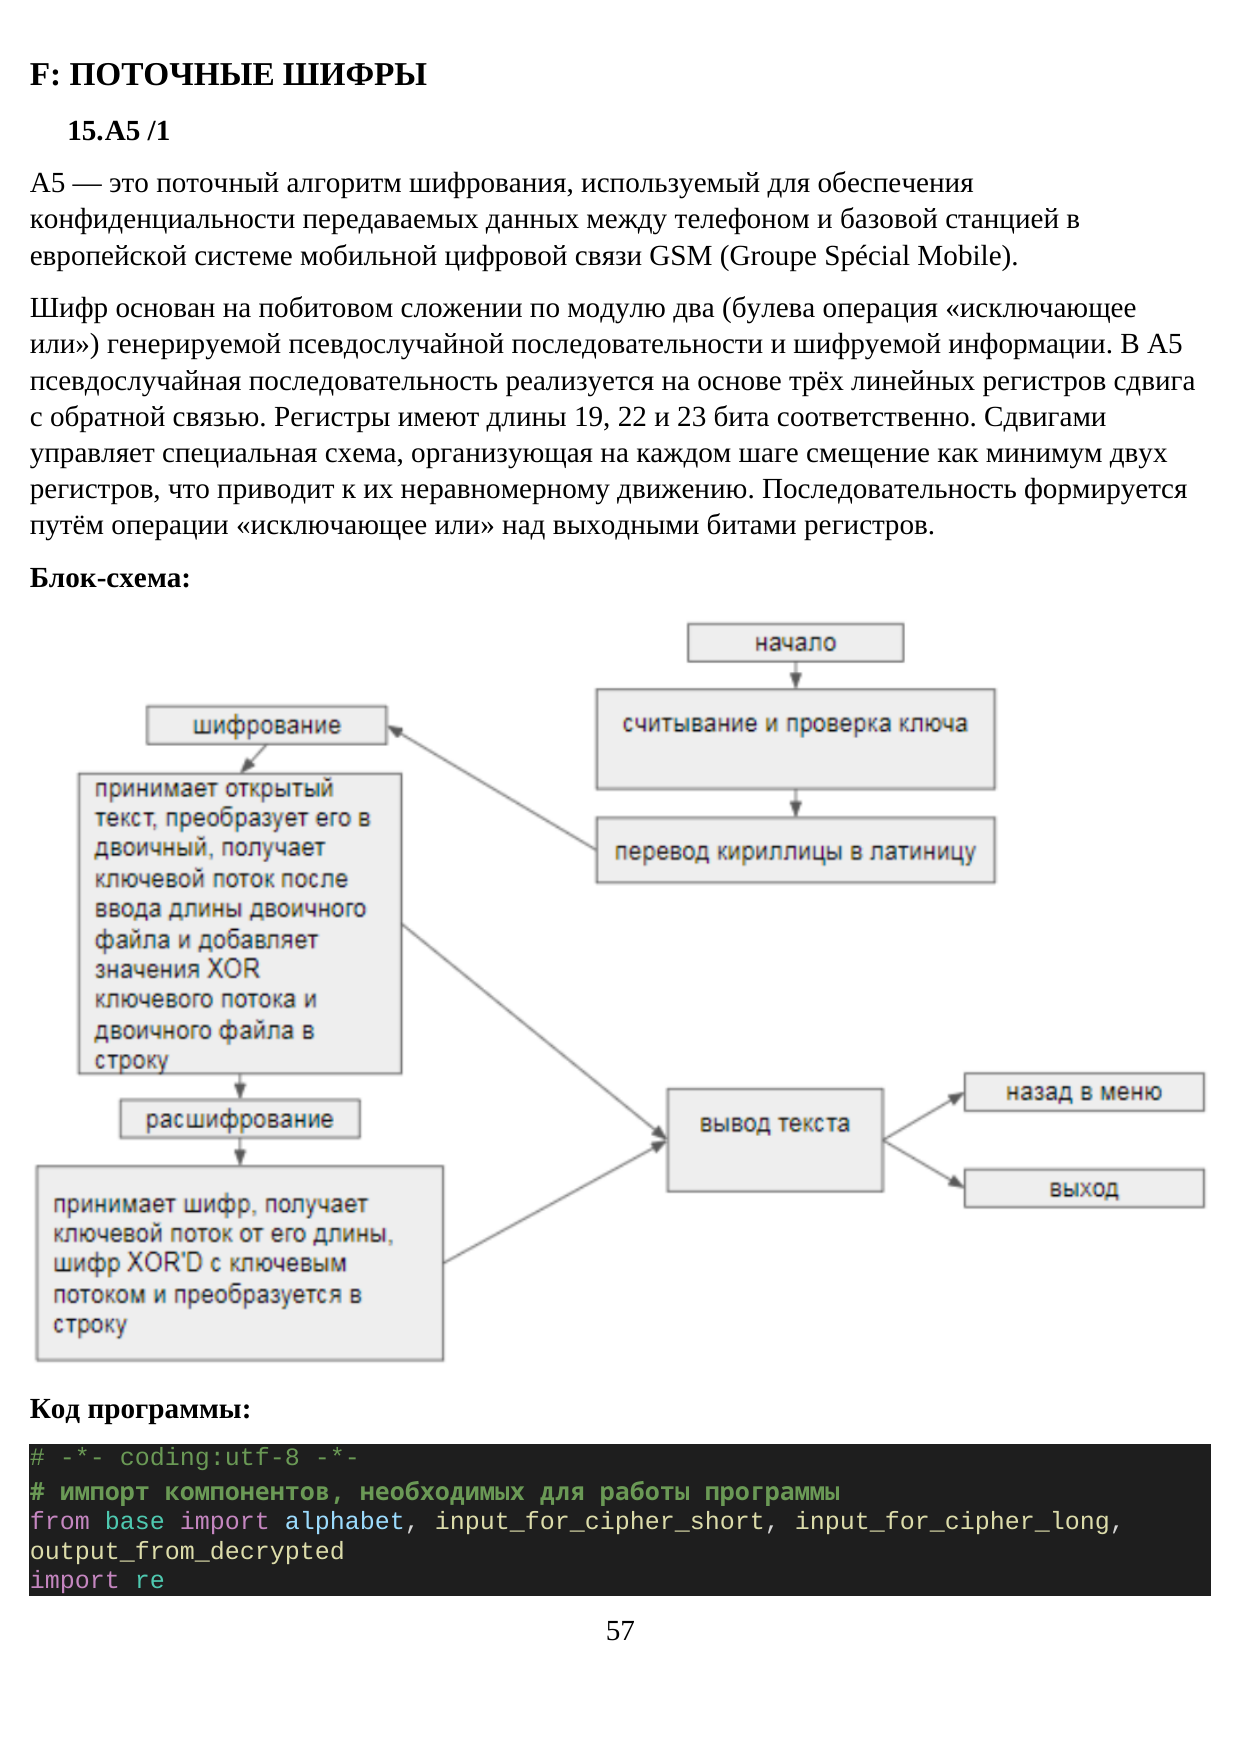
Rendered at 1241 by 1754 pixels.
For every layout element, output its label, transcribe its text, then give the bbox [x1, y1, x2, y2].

text Блок-схема: [29, 560, 1211, 594]
text # импорт компонентов, необходимых для работы программы [29, 1473, 1211, 1507]
text А5 — это поточный алгоритм шифрования, используемый для обеспечения конфиденциальности передаваемых данных между телефоном и базовой станцией в европейской системе мобильной цифровой связи GSM (Groupe Spécial Mobile). [29, 165, 1211, 271]
subtitle F: ПОТОЧНЫЕ ШИФРЫ [29, 54, 1211, 93]
text Код программы: [29, 1369, 1211, 1424]
text from base import alphabet, input_for_cipher_short, input_for_cipher_long, output_from_decrypted [29, 1507, 1211, 1567]
text # -*- coding:utf-8 -*- [29, 1444, 1211, 1473]
picture [29, 613, 1211, 1369]
text Шифр основан на побитовом сложении по модулю два (булева операция «исключающее или») генерируемой псевдослучайной последовательности и шифруемой информации. В A5 псевдослучайная последовательность реализуется на основе трёх линейных регистров сдвига с обратной связью. Регистры имеют длины 19, 22 и 23 бита соответственно. Сдвигами управляет специальная схема, организующая на каждом шаге смещение как минимум двух регистров, что приводит к их неравномерному движению. Последовательность формируется путём операции «исключающее или» над выходными битами регистров. [29, 291, 1211, 541]
subtitle А5 /1 [67, 113, 1211, 146]
text import re [29, 1567, 1211, 1596]
